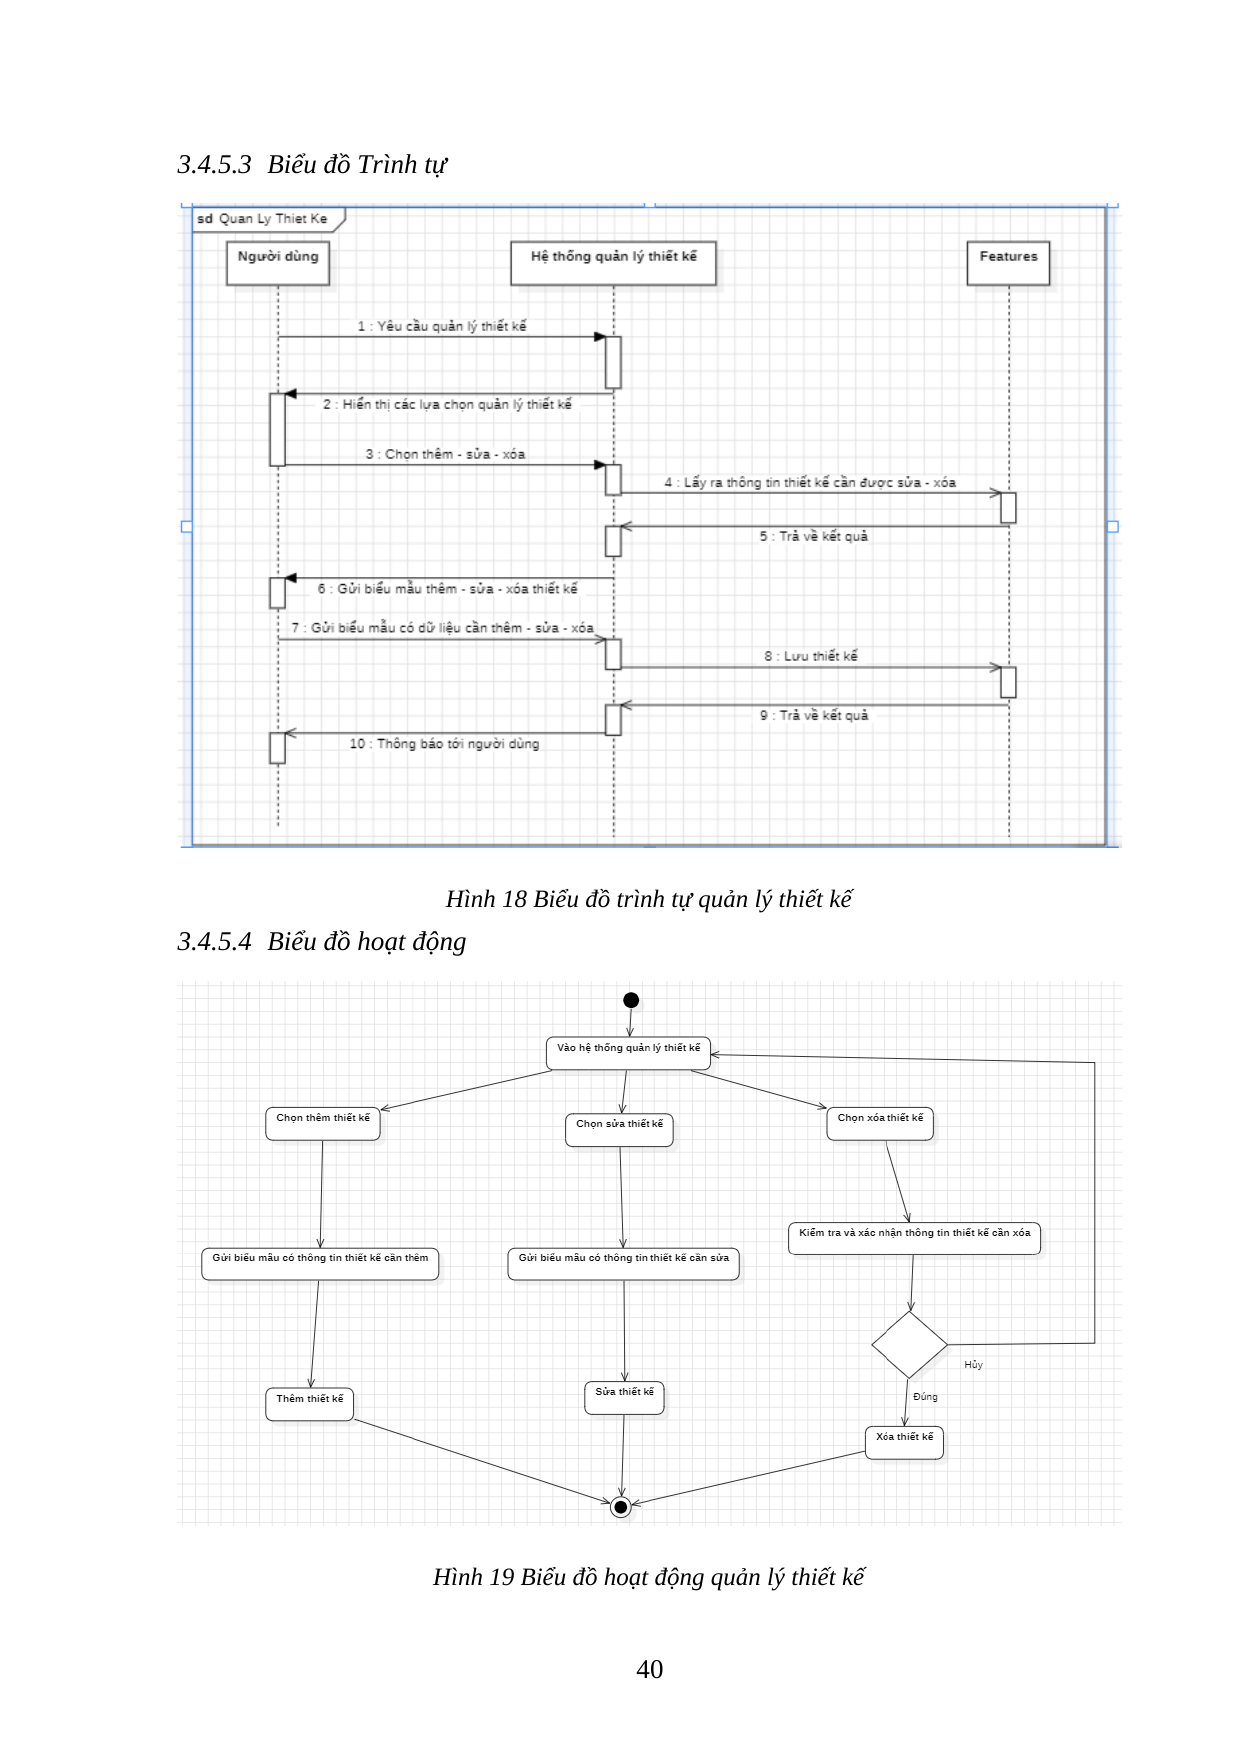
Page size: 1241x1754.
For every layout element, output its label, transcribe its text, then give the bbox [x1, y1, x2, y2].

text Hình 19 Biểu đồ hoạt động quản lý thiết kế [177, 1562, 1122, 1591]
subtitle Biểu đồ Trình tự [177, 148, 1122, 179]
text Hình 18 Biểu đồ trình tự quản lý thiết kế [177, 884, 1122, 913]
subtitle Biểu đồ hoạt động [177, 925, 1122, 957]
picture [177, 981, 1123, 1526]
picture [177, 203, 1123, 848]
